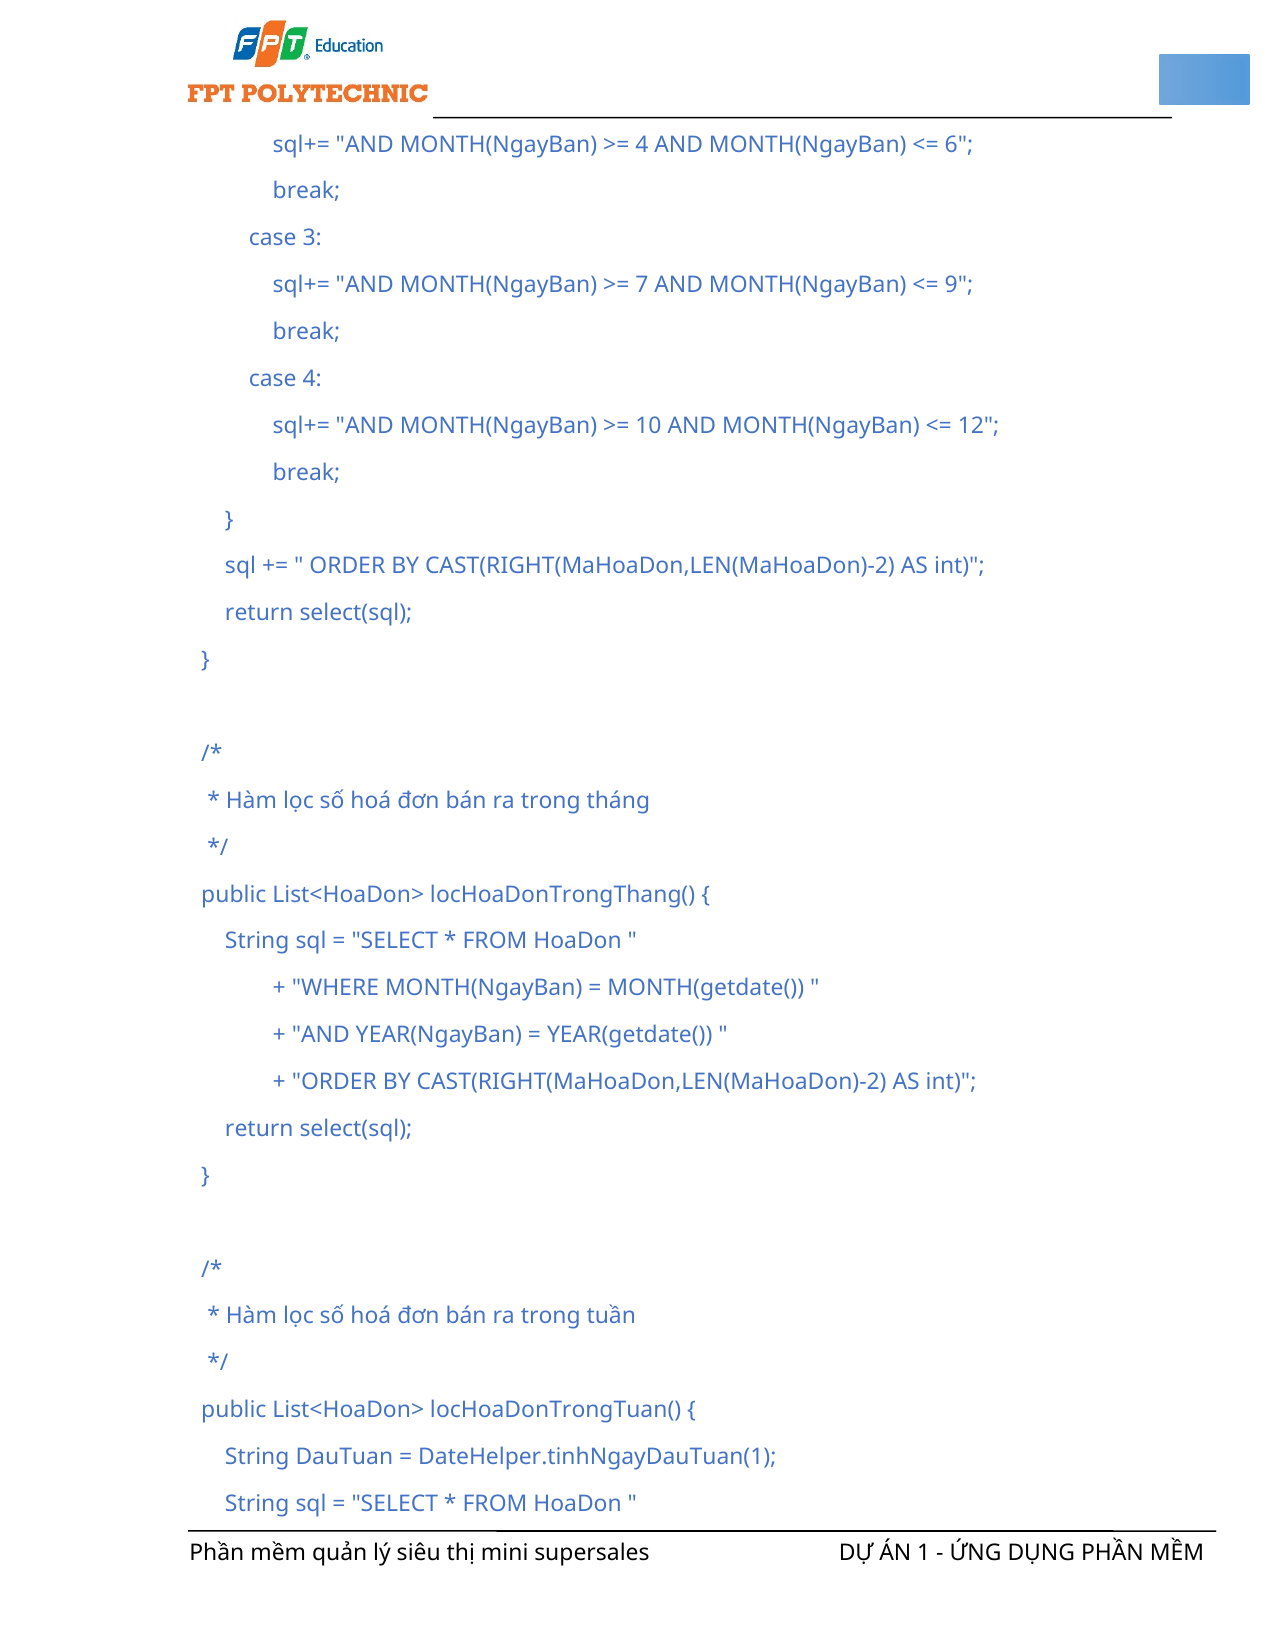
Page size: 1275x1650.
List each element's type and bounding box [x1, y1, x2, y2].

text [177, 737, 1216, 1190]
picture [179, 8, 433, 118]
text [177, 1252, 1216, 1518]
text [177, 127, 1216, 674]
